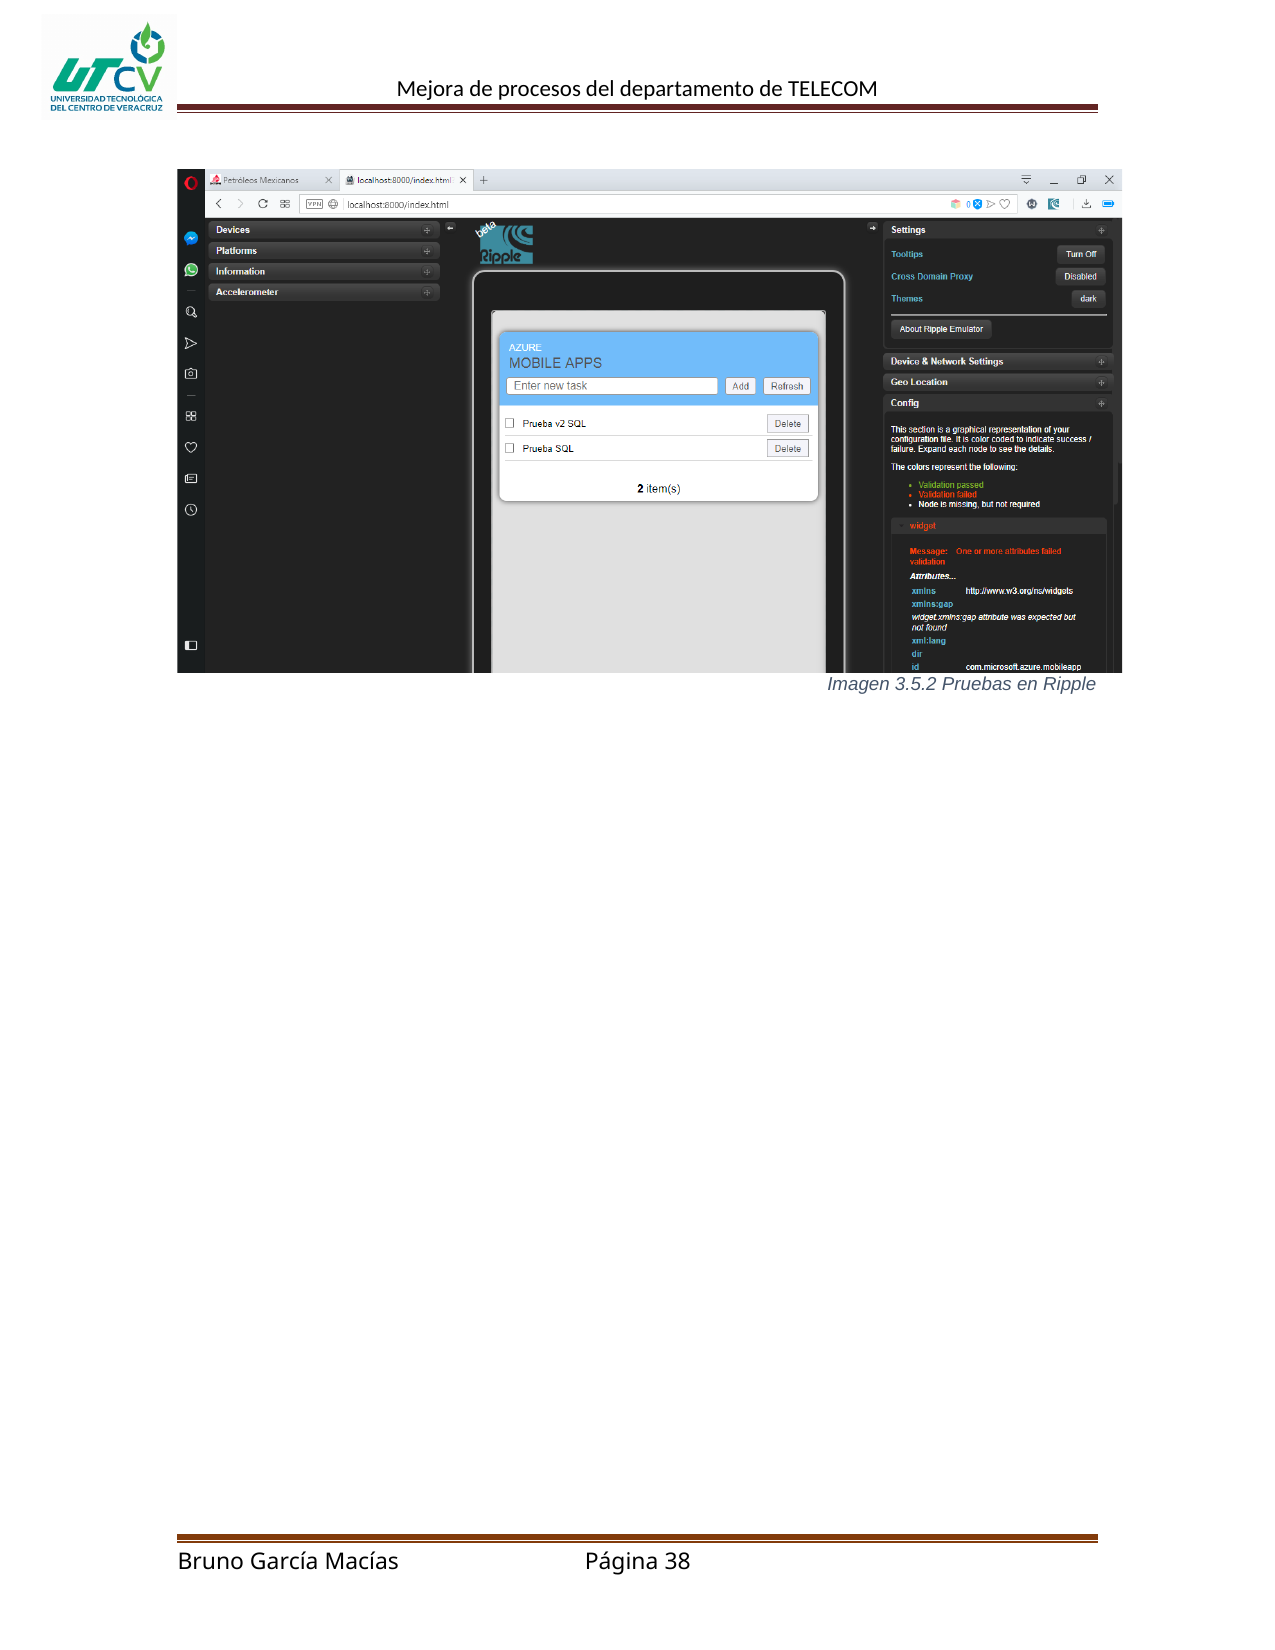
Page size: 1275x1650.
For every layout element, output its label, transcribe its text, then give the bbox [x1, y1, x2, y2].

text Imagen 3.5.2 Pruebas en Ripple [177, 673, 1098, 694]
picture [177, 169, 1123, 673]
picture [41, 14, 178, 120]
